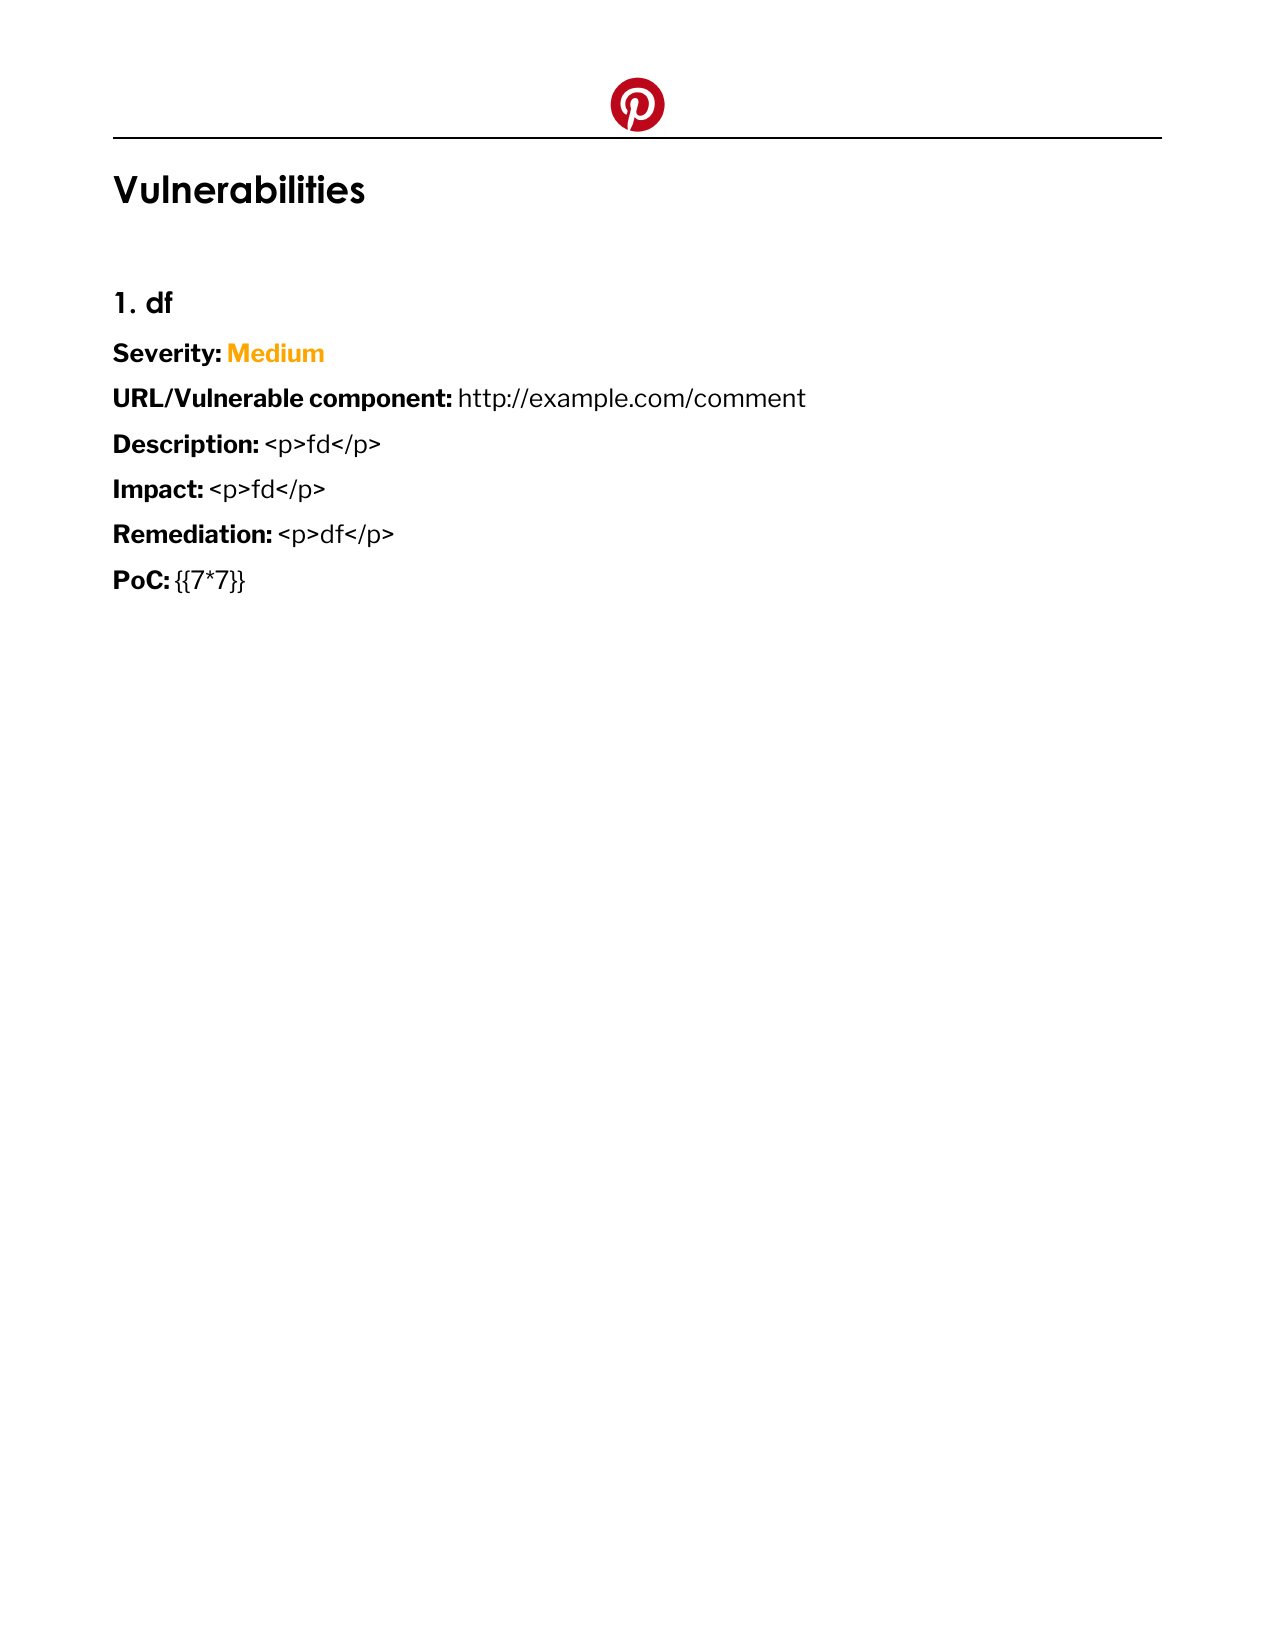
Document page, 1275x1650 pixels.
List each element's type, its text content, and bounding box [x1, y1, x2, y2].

text Description: <p>fd</p> [112, 429, 1162, 459]
text Severity: Medium [112, 338, 1162, 368]
text PoC: {{7*7}} [112, 565, 1162, 596]
picture [607, 75, 668, 135]
subtitle 1. df [112, 284, 1162, 320]
text Impact: <p>fd</p> [112, 474, 1162, 505]
subtitle Vulnerabilities [112, 165, 1162, 211]
text URL/Vulnerable component: http://example.com/comment [112, 383, 1162, 414]
text Remediation: <p>df</p> [112, 520, 1162, 550]
